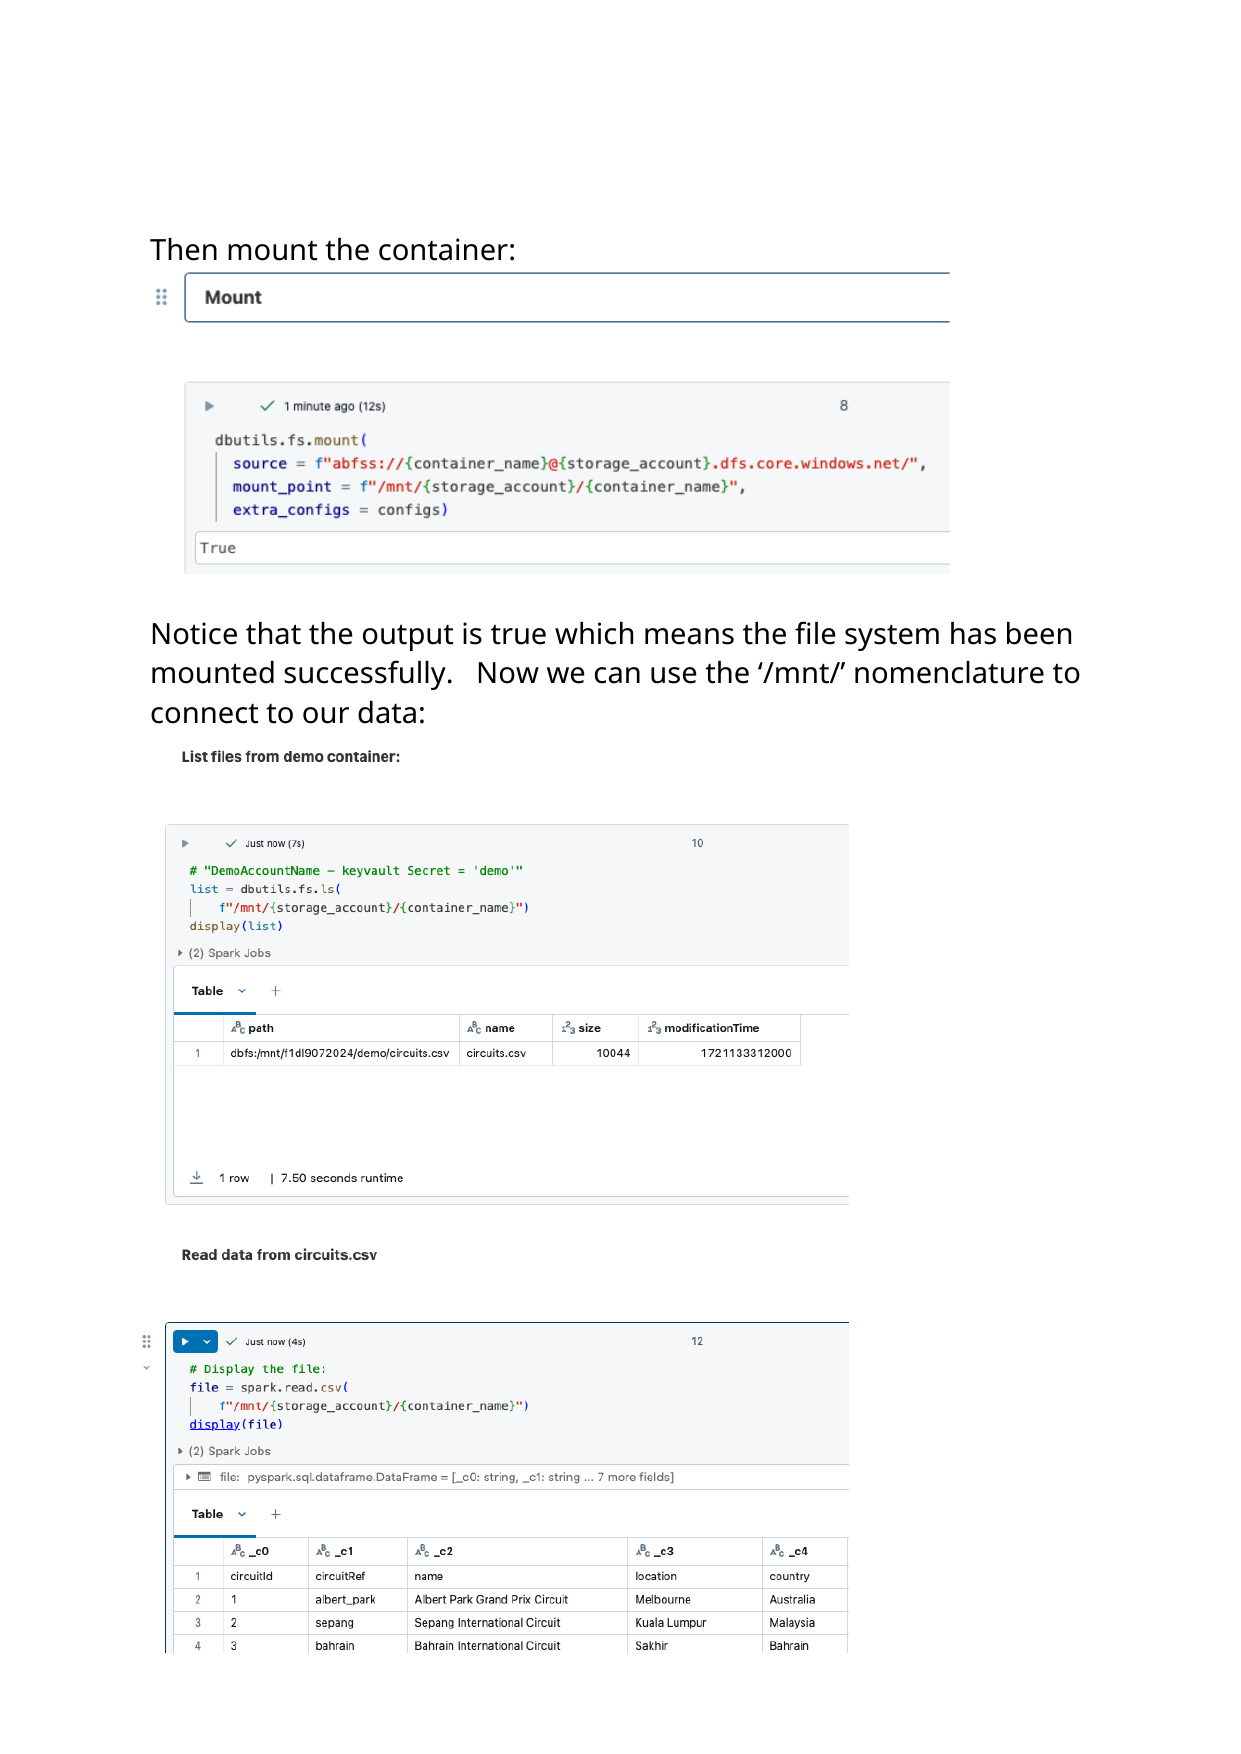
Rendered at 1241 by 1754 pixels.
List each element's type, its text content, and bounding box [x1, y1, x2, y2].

picture [150, 269, 950, 574]
picture [135, 740, 849, 1653]
text Notice that the output is true which means the file system has been mounted successfully. Now we can use the ‘/mnt/’ nomenclature to connect to our data: [150, 613, 1090, 732]
text Then mount the container: [150, 229, 1090, 269]
